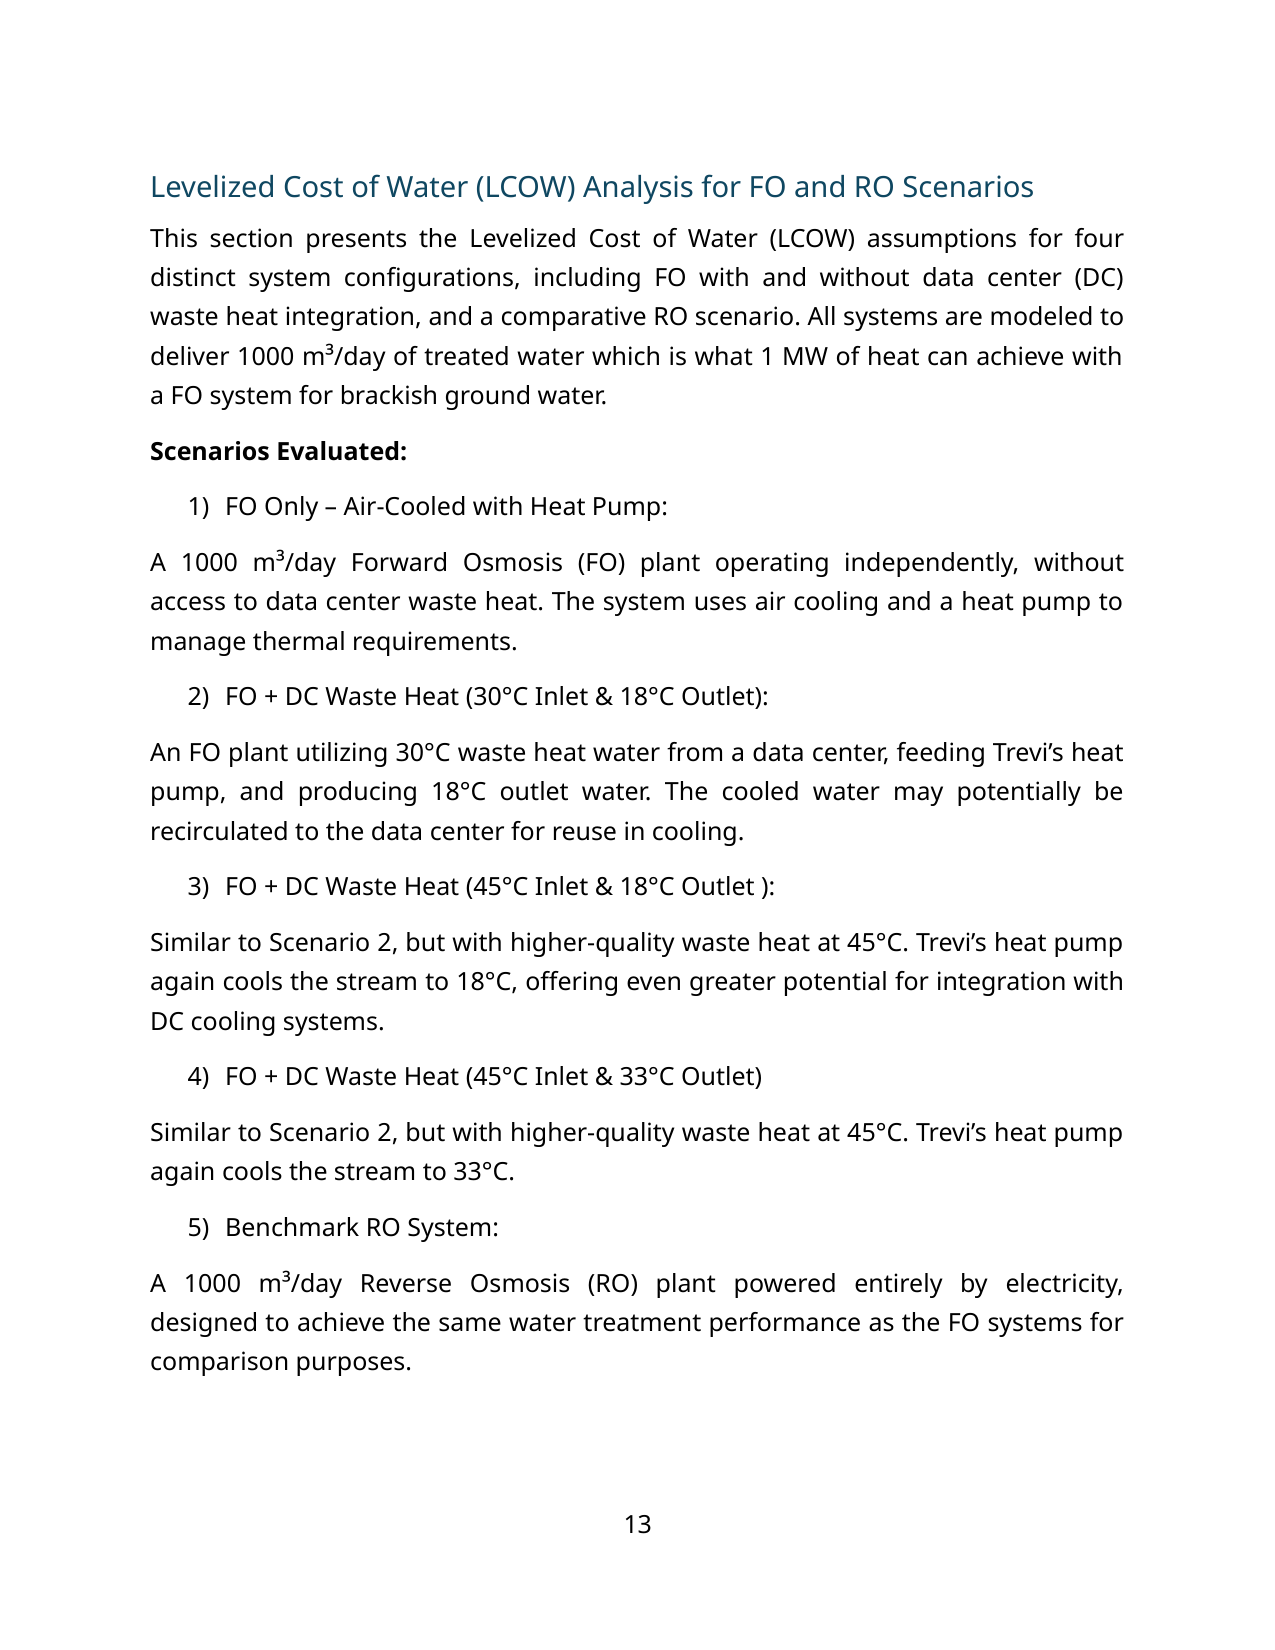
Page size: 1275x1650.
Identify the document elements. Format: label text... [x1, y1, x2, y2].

text Similar to Scenario 2, but with higher-quality waste heat at 45°C. Trevi’s heat pump again cools the stream to 33°C. [150, 1115, 1125, 1188]
text This section presents the Levelized Cost of Water (LCOW) assumptions for four distinct system configurations, including FO with and without data center (DC) waste heat integration, and a comparative RO scenario. All systems are modeled to deliver 1000 m³/day of treated water which is what 1 MW of heat can achieve with a FO system for brackish ground water. [150, 221, 1125, 411]
text Similar to Scenario 2, but with higher-quality waste heat at 45°C. Trevi’s heat pump again cools the stream to 18°C, offering even greater potential for integration with DC cooling systems. [150, 925, 1125, 1037]
text A 1000 m³/day Reverse Osmosis (RO) plant powered entirely by electricity, designed to achieve the same water treatment performance as the FO systems for comparison purposes. [150, 1266, 1125, 1378]
text An FO plant utilizing 30°C waste heat water from a data center, feeding Trevi’s heat pump, and producing 18°C outlet water. The cooled water may potentially be recirculated to the data center for reuse in cooling. [150, 735, 1125, 847]
list Benchmark RO System: [187, 1210, 1125, 1244]
subtitle Levelized Cost of Water (LCOW) Analysis for FO and RO Scenarios [150, 167, 1125, 206]
list FO + DC Waste Heat (30°C Inlet & 18°C Outlet): [187, 679, 1125, 713]
text A 1000 m³/day Forward Osmosis (FO) plant operating independently, without access to data center waste heat. The system uses air cooling and a heat pump to manage thermal requirements. [150, 545, 1125, 657]
list FO Only – Air-Cooled with Heat Pump: [187, 489, 1125, 523]
list FO + DC Waste Heat (45°C Inlet & 18°C Outlet ): [187, 869, 1125, 903]
list FO + DC Waste Heat (45°C Inlet & 33°C Outlet) [187, 1059, 1125, 1093]
text Scenarios Evaluated: [150, 433, 1125, 467]
